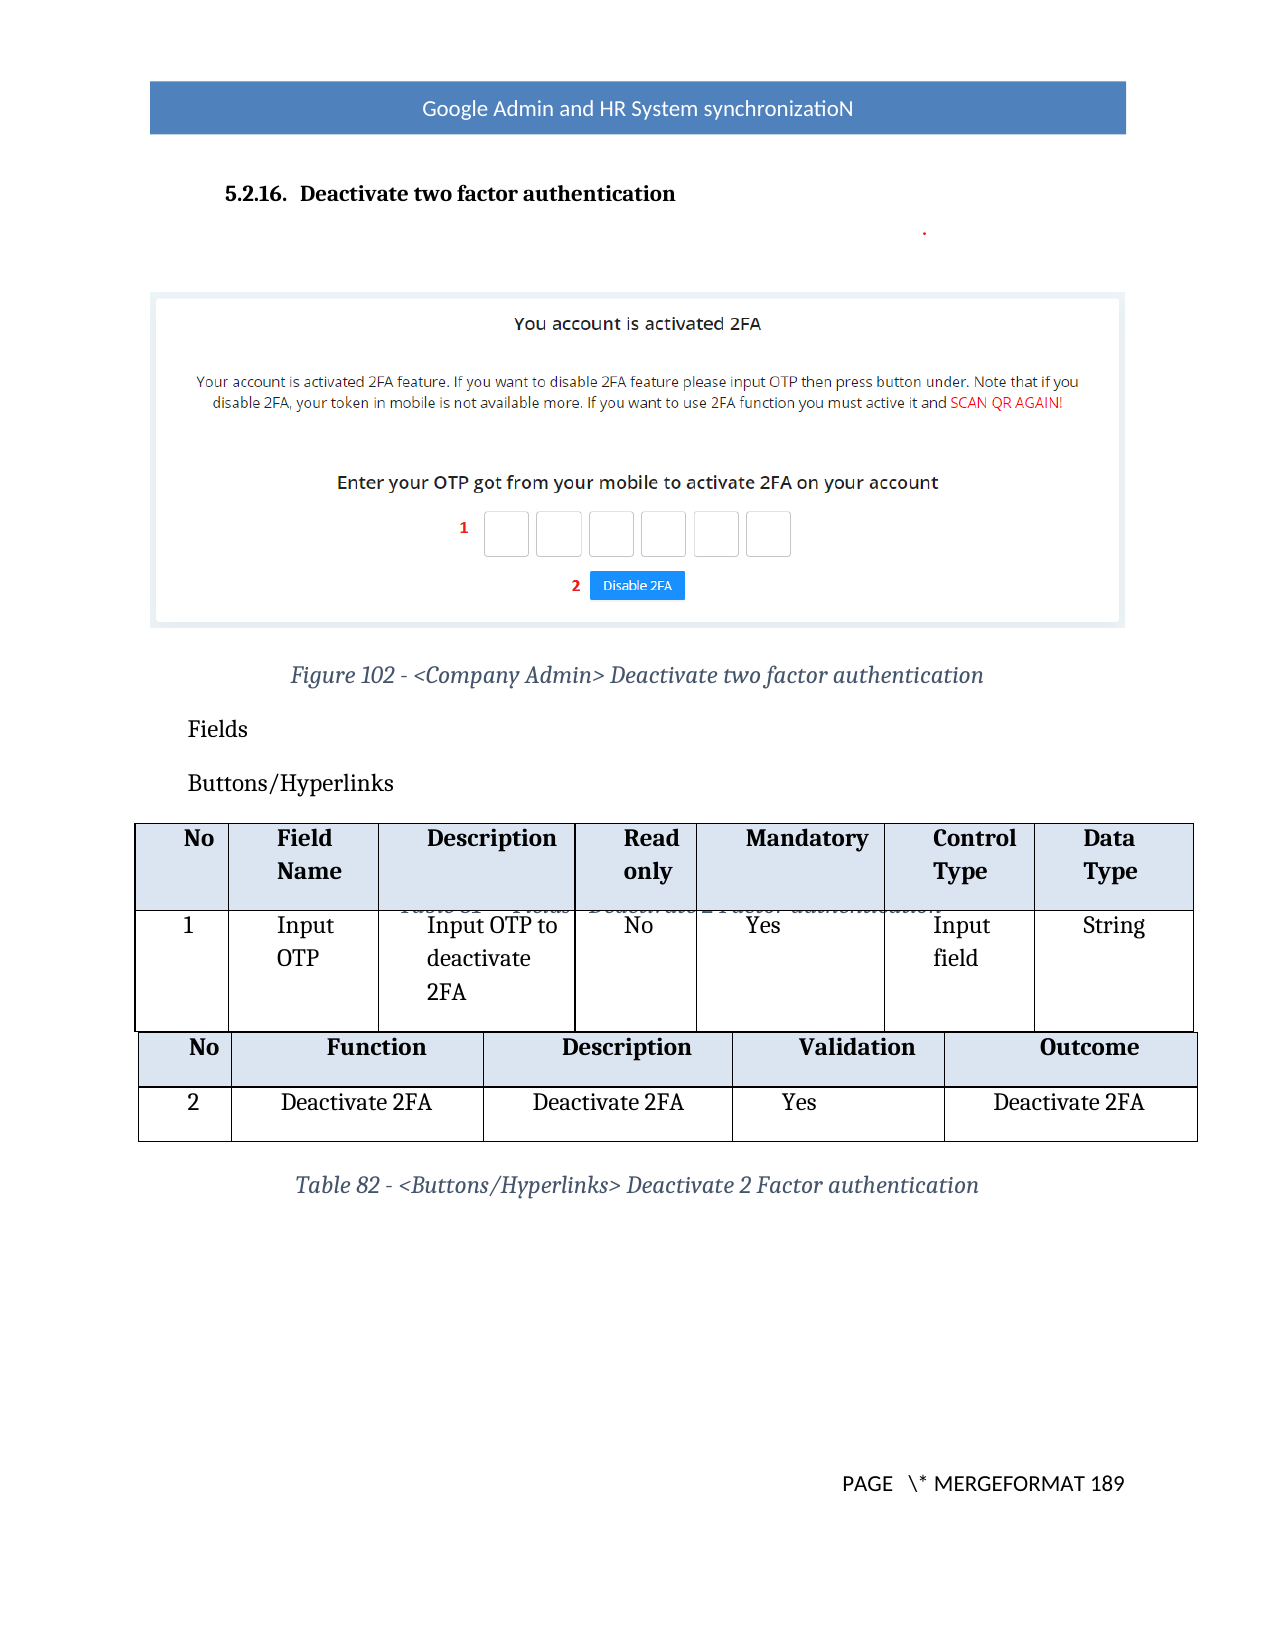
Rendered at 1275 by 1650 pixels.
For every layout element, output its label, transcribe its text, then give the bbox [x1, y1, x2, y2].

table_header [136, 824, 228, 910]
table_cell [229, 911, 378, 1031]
text Figure 102 - <Company Admin> Deactivate two factor authentication [150, 661, 1125, 689]
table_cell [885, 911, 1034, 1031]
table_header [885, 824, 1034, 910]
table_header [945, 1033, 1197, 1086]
subtitle Deactivate two factor authentication [225, 181, 1125, 207]
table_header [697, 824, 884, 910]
text Fields [187, 715, 1125, 743]
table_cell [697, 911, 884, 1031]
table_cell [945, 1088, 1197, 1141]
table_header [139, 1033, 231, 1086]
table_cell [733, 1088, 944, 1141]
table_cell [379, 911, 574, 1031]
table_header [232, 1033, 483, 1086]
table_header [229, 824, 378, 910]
picture [150, 231, 1125, 628]
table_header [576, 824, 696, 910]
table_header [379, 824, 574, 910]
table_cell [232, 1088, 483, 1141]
text Buttons/Hyperlinks [187, 768, 1125, 797]
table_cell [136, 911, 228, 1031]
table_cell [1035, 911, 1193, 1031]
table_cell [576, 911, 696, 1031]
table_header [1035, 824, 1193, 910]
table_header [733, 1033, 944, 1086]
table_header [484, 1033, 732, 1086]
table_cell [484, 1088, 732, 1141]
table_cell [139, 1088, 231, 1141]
